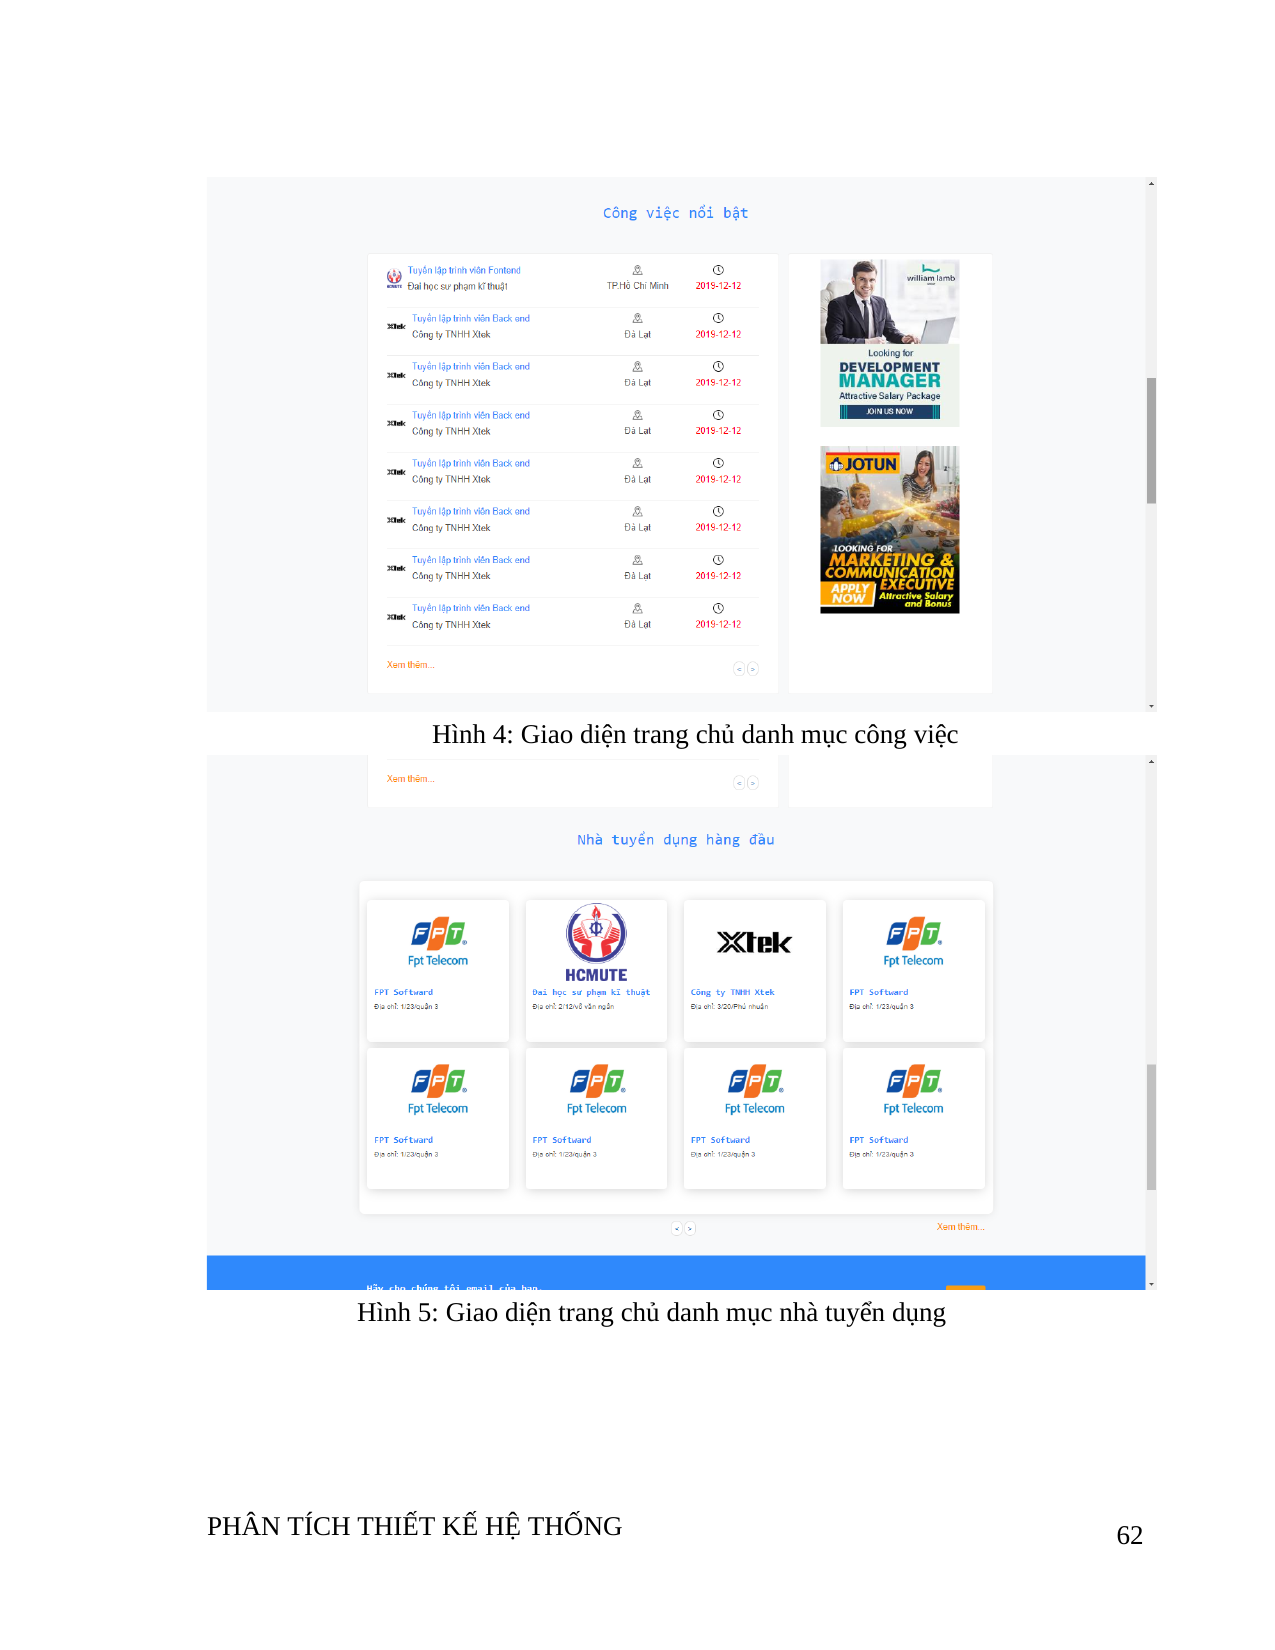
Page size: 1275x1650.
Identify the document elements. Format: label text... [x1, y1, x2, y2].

text Hình 4: Giao diện trang chủ danh mục công việc [357, 718, 1157, 749]
picture [206, 177, 1157, 712]
text Hình 5: Giao diện trang chủ danh mục nhà tuyển dụng [357, 1296, 1157, 1327]
picture [206, 755, 1157, 1290]
